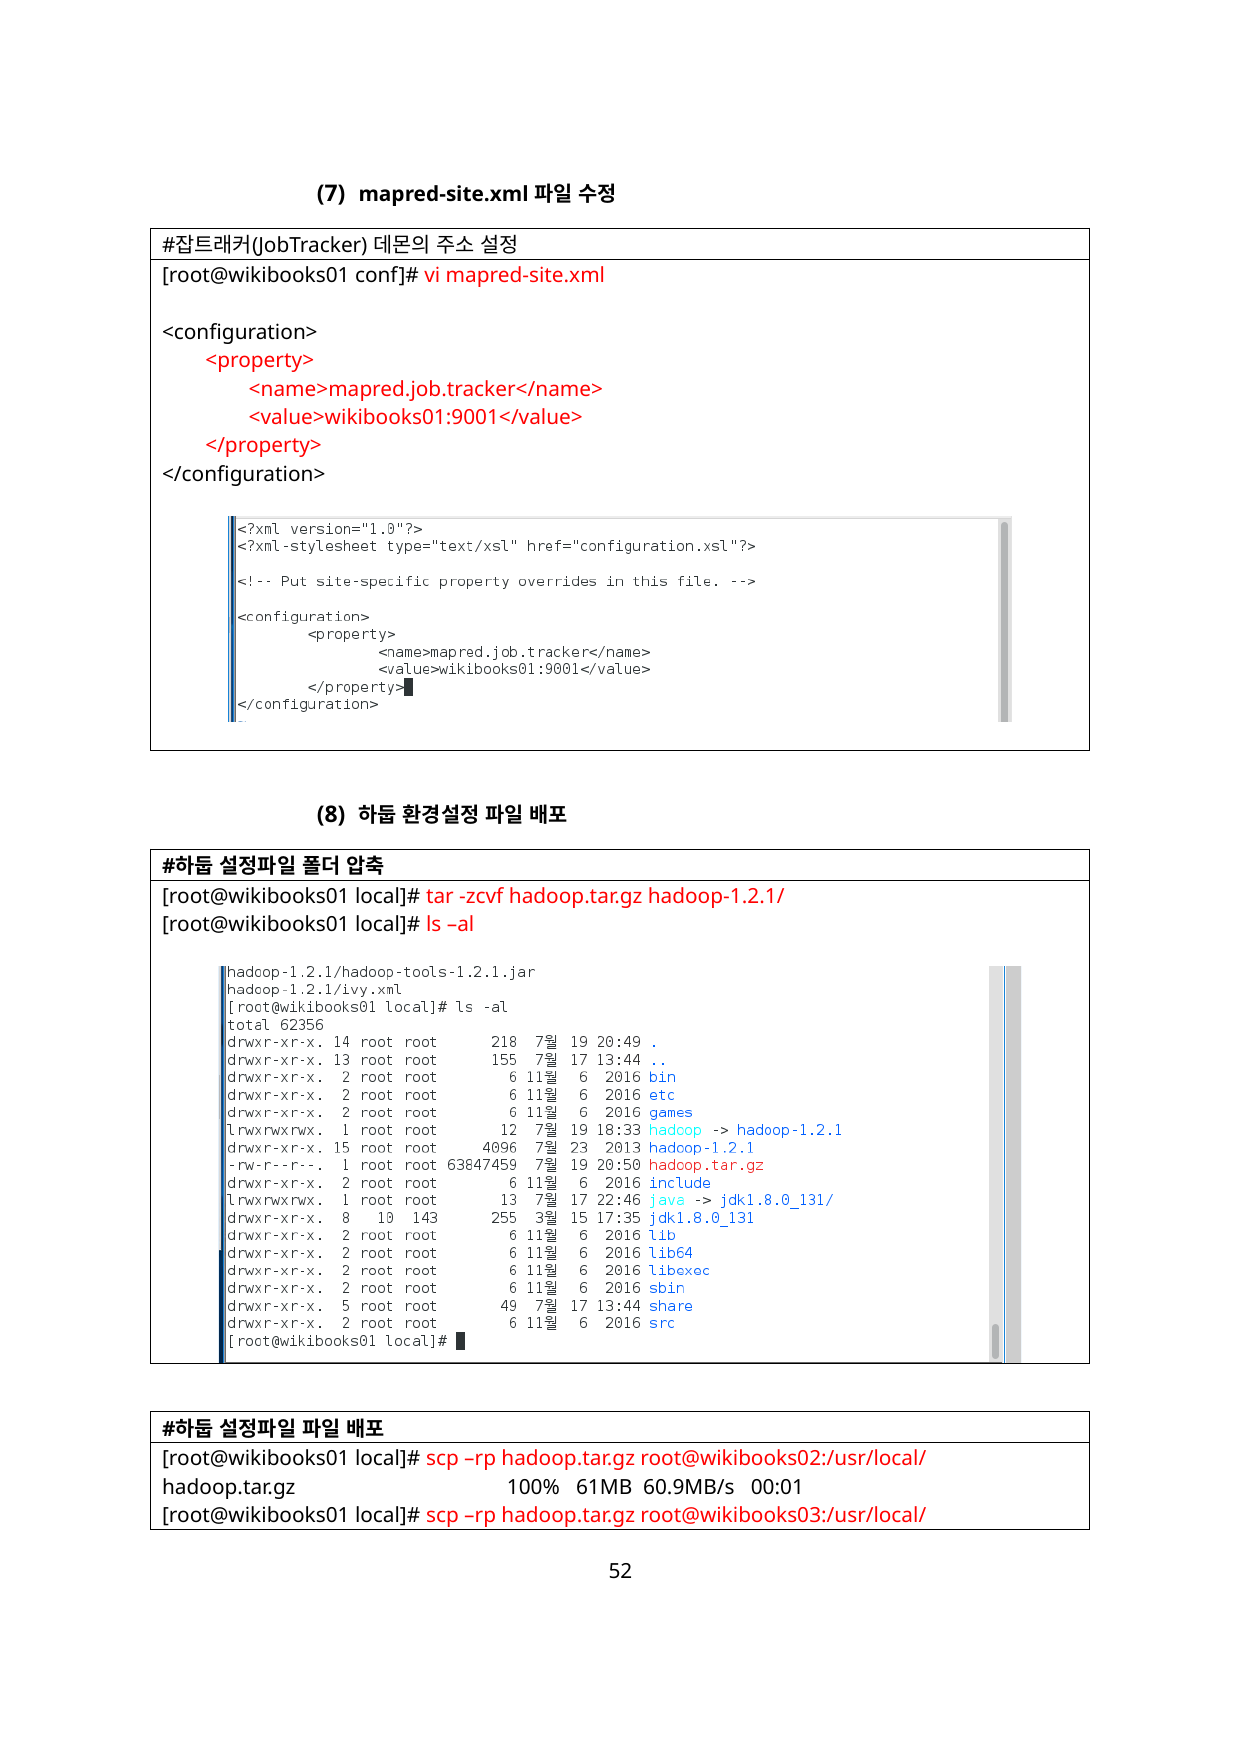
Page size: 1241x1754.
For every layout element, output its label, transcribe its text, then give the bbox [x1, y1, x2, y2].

table_header #잡트래커(JobTracker) 데몬의 주소 설정 [151, 229, 1089, 259]
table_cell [151, 1443, 1089, 1529]
picture [228, 516, 1013, 722]
list 하둡 환경설정 파일 배포 [317, 798, 1090, 829]
table_header #하둡 설정파일 파일 배포 [151, 1412, 1089, 1442]
table_cell [root@wikibooks01 local]# tar -zcvf hadoop.tar.gz hadoop-1.2.1/ [root@wikibooks01 local]# ls –al [151, 881, 1089, 1363]
list mapred-site.xml 파일 수정 [317, 177, 1090, 208]
table_header #하둡 설정파일 폴더 압축 [151, 850, 1089, 880]
table_cell [root@wikibooks01 conf]# vi mapred-site.xml <configuration> <property> <name>mapred.job.tracker</name> <value>wikibooks01:9001</value> </property> </configuration> [151, 260, 1089, 750]
picture [218, 966, 1022, 1363]
